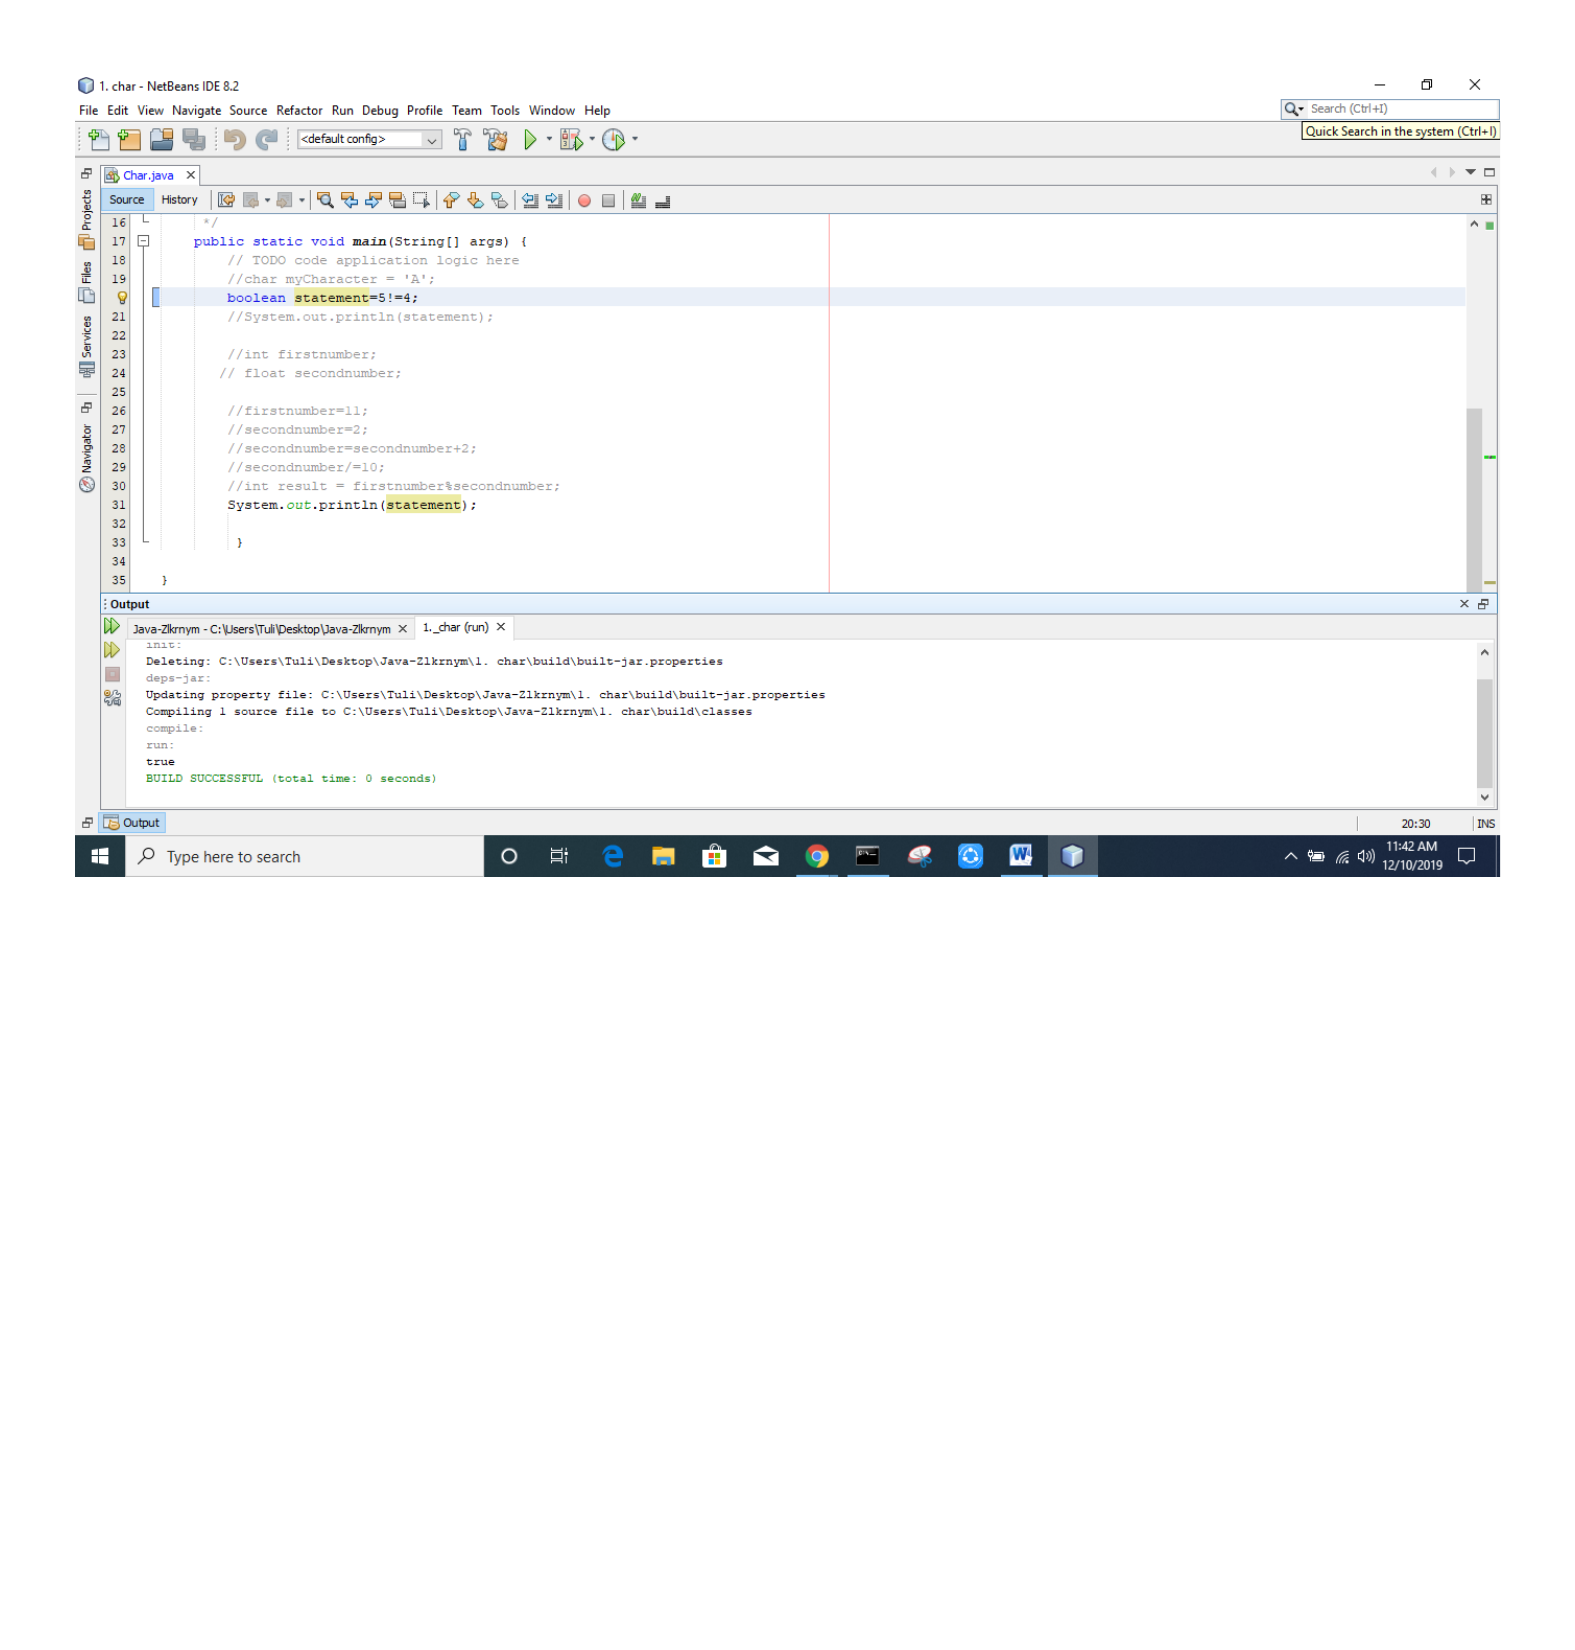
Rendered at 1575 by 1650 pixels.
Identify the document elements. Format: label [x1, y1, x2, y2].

picture [75, 75, 1500, 877]
